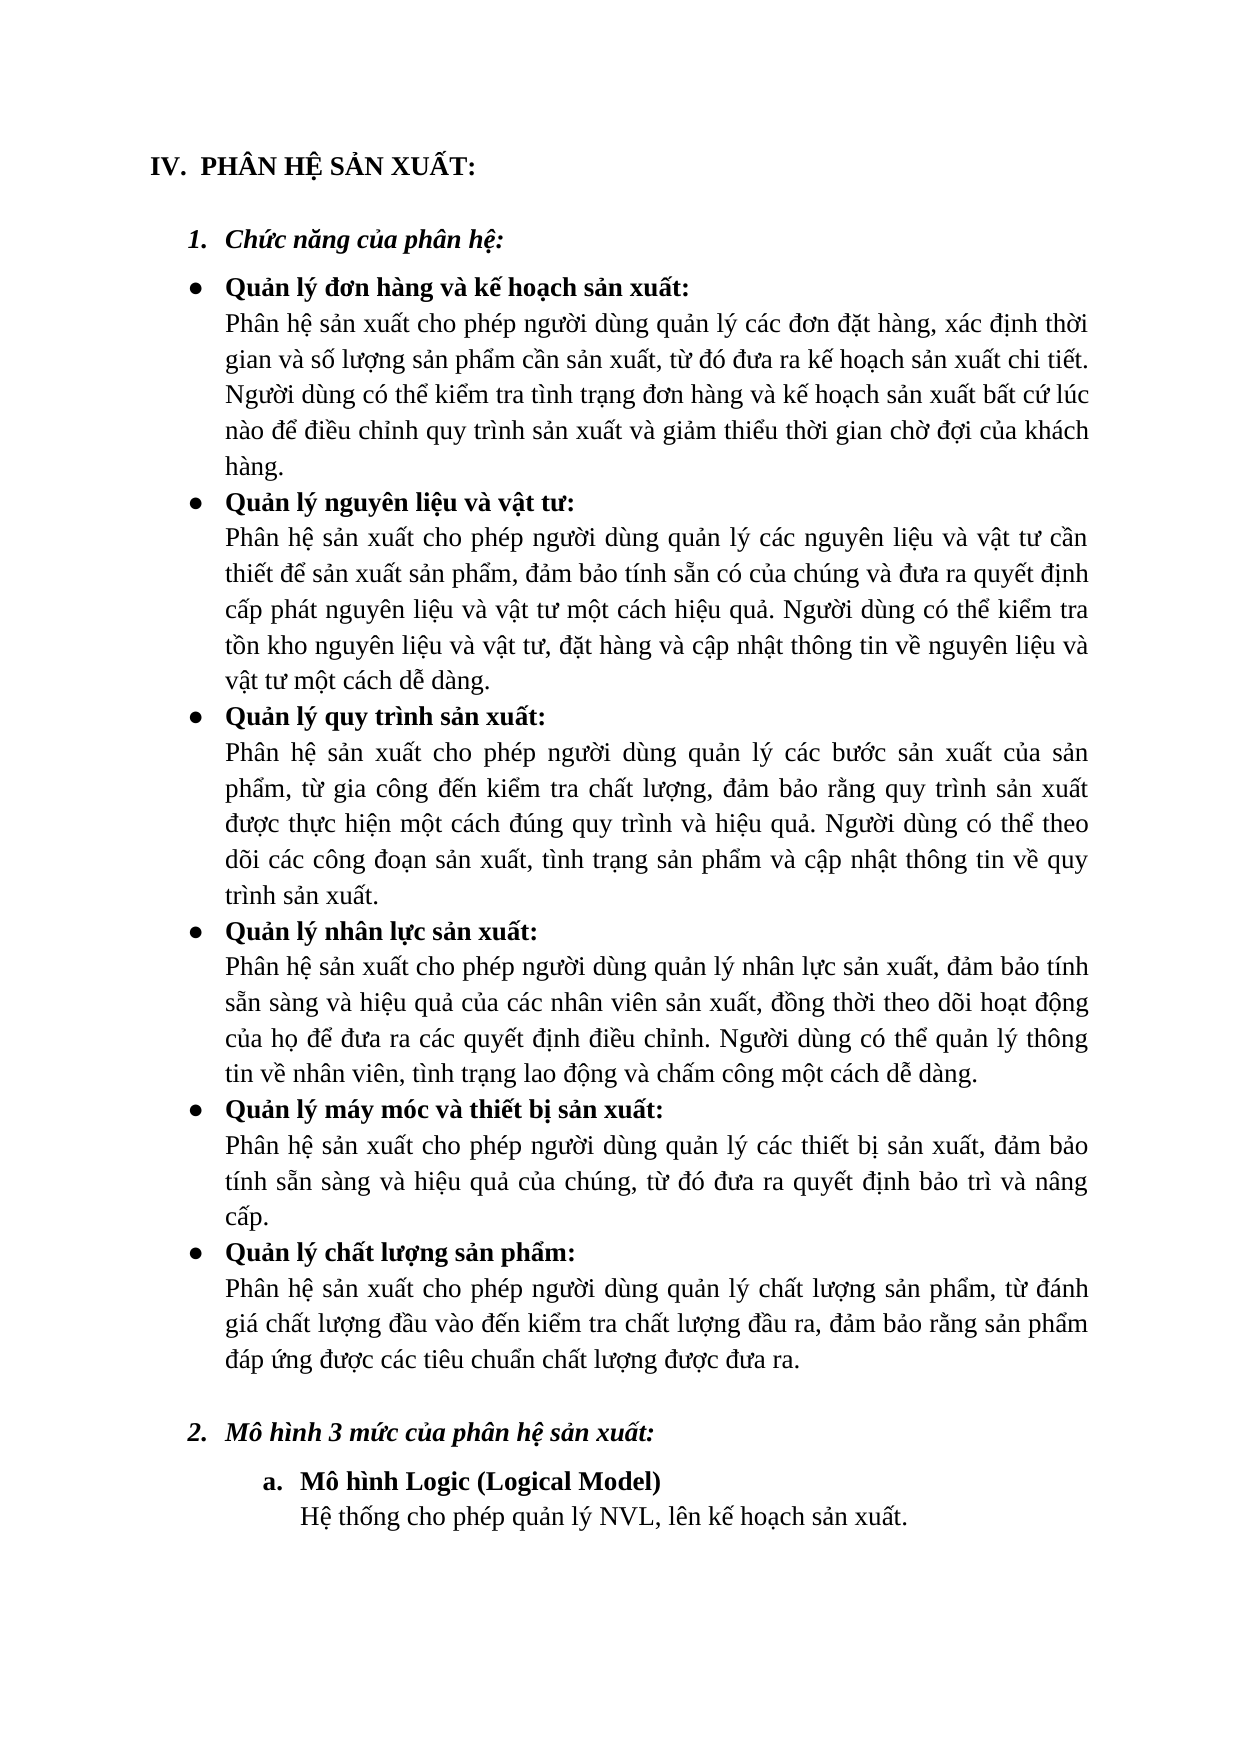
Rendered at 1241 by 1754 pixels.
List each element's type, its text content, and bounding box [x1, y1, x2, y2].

text Phân hệ sản xuất cho phép người dùng quản lý các bước sản xuất của sản phẩm, từ gia công đến kiểm tra chất lượng, đảm bảo rằng quy trình sản xuất được thực hiện một cách đúng quy trình và hiệu quả. Người dùng có thể theo dõi các công đoạn sản xuất, tình trạng sản phẩm và cập nhật thông tin về quy trình sản xuất. [225, 736, 1090, 910]
subtitle Mô hình 3 mức của phân hệ sản xuất: [187, 1417, 1090, 1448]
text Phân hệ sản xuất cho phép người dùng quản lý các đơn đặt hàng, xác định thời gian và số lượng sản phẩm cần sản xuất, từ đó đưa ra kế hoạch sản xuất chi tiết. Người dùng có thể kiểm tra tình trạng đơn hàng và kế hoạch sản xuất bất cứ lúc nào để điều chỉnh quy trình sản xuất và giảm thiểu thời gian chờ đợi của khách hàng. [225, 307, 1090, 481]
subtitle IV. PHÂN HỆ SẢN XUẤT: [150, 150, 1090, 181]
text Phân hệ sản xuất cho phép người dùng quản lý nhân lực sản xuất, đảm bảo tính sẵn sàng và hiệu quả của các nhân viên sản xuất, đồng thời theo dõi hoạt động của họ để đưa ra các quyết định điều chỉnh. Người dùng có thể quản lý thông tin về nhân viên, tình trạng lao động và chấm công một cách dễ dàng. [225, 950, 1090, 1089]
list Quản lý nguyên liệu và vật tư: [187, 486, 1090, 517]
text Phân hệ sản xuất cho phép người dùng quản lý các nguyên liệu và vật tư cần thiết để sản xuất sản phẩm, đảm bảo tính sẵn có của chúng và đưa ra quyết định cấp phát nguyên liệu và vật tư một cách hiệu quả. Người dùng có thể kiểm tra tồn kho nguyên liệu và vật tư, đặt hàng và cập nhật thông tin về nguyên liệu và vật tư một cách dễ dàng. [225, 522, 1090, 696]
text Phân hệ sản xuất cho phép người dùng quản lý các thiết bị sản xuất, đảm bảo tính sẵn sàng và hiệu quả của chúng, từ đó đưa ra quyết định bảo trì và nâng cấp. [225, 1129, 1090, 1232]
subtitle Chức năng của phân hệ: [187, 223, 1090, 254]
list Quản lý nhân lực sản xuất: [187, 914, 1090, 946]
list Quản lý quy trình sản xuất: [187, 700, 1090, 731]
list Quản lý máy móc và thiết bị sản xuất: [187, 1093, 1090, 1124]
list Quản lý đơn hàng và kế hoạch sản xuất: [187, 271, 1090, 303]
text Hệ thống cho phép quản lý NVL, lên kế hoạch sản xuất. [262, 1501, 1090, 1532]
text Phân hệ sản xuất cho phép người dùng quản lý chất lượng sản phẩm, từ đánh giá chất lượng đầu vào đến kiểm tra chất lượng đầu ra, đảm bảo rằng sản phẩm đáp ứng được các tiêu chuẩn chất lượng được đưa ra. [225, 1272, 1090, 1374]
list Quản lý chất lượng sản phẩm: [187, 1236, 1090, 1267]
list Mô hình Logic (Logical Model) [262, 1465, 1090, 1496]
